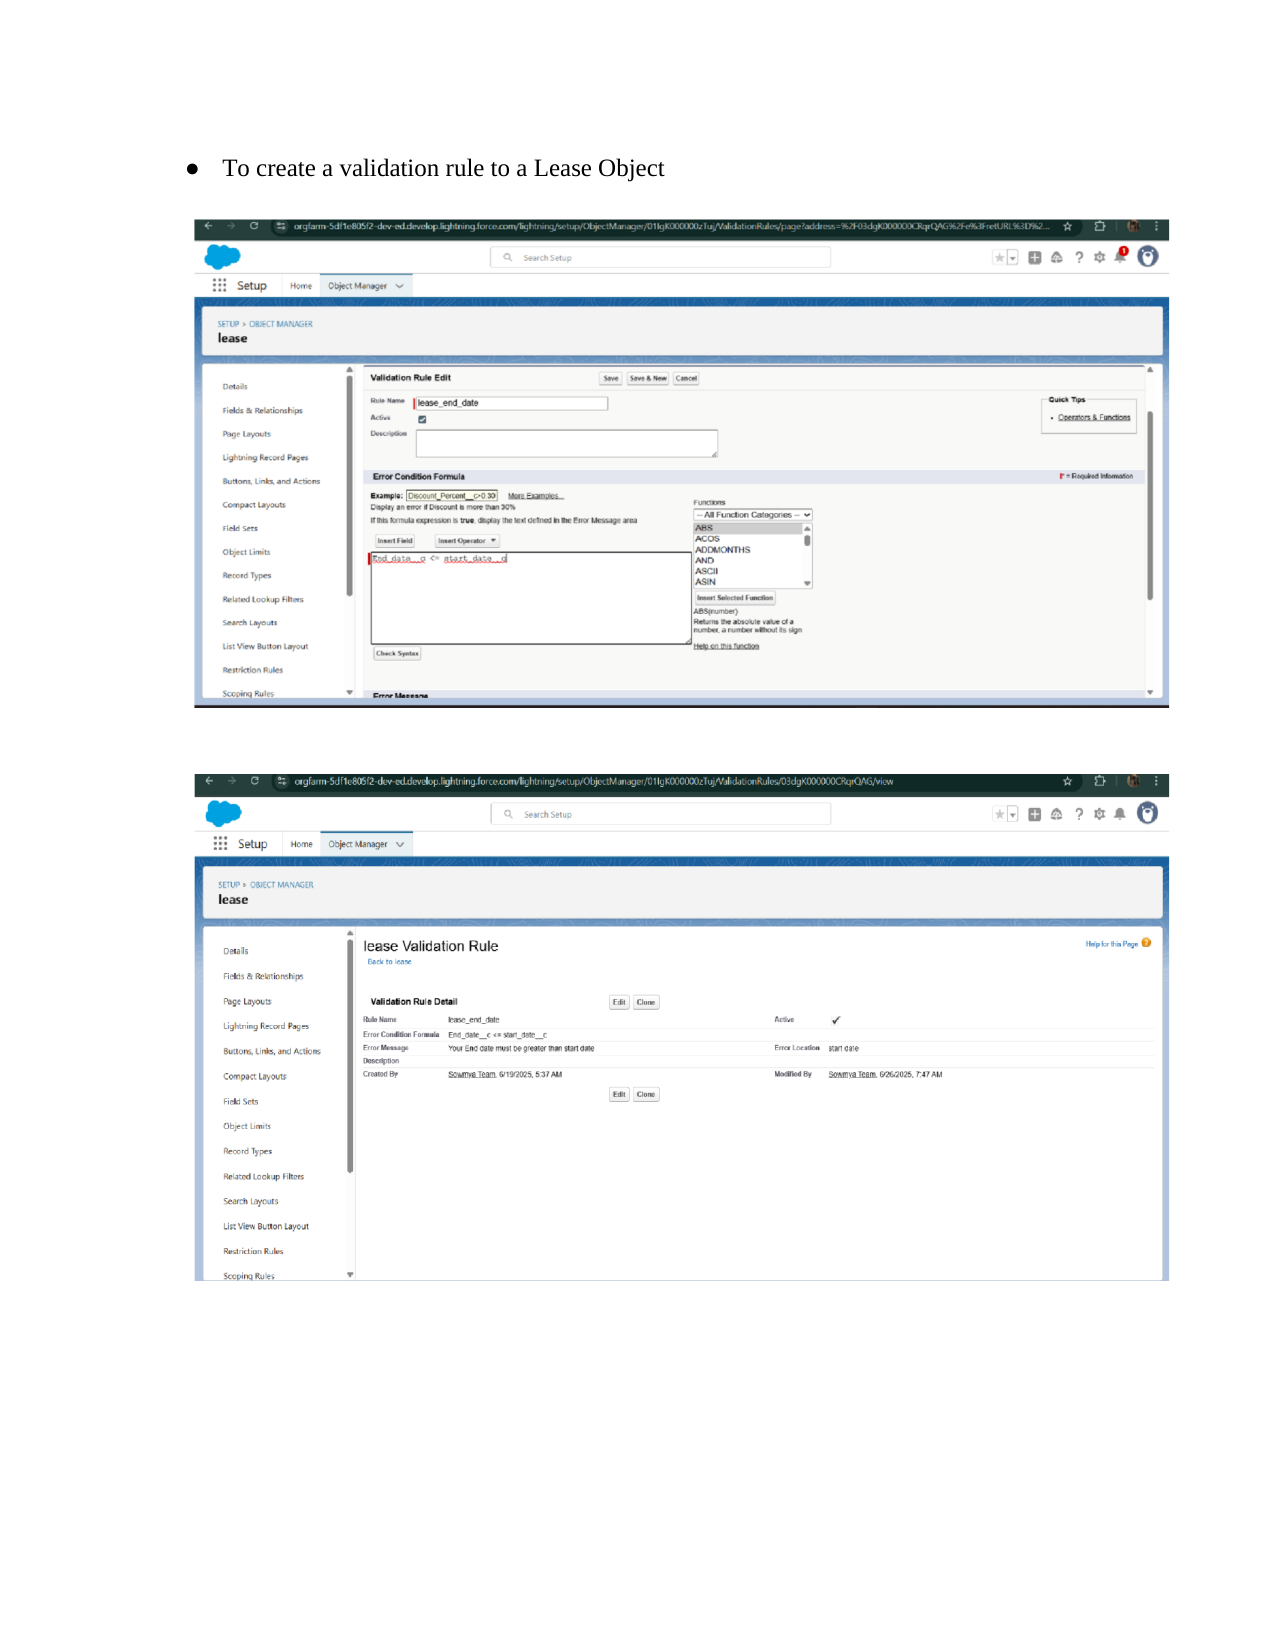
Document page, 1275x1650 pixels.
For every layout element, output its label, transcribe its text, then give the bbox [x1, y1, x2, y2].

list To create a validation rule to a Lease Object [184, 153, 1189, 182]
picture [193, 218, 1170, 708]
picture [194, 774, 1170, 1281]
